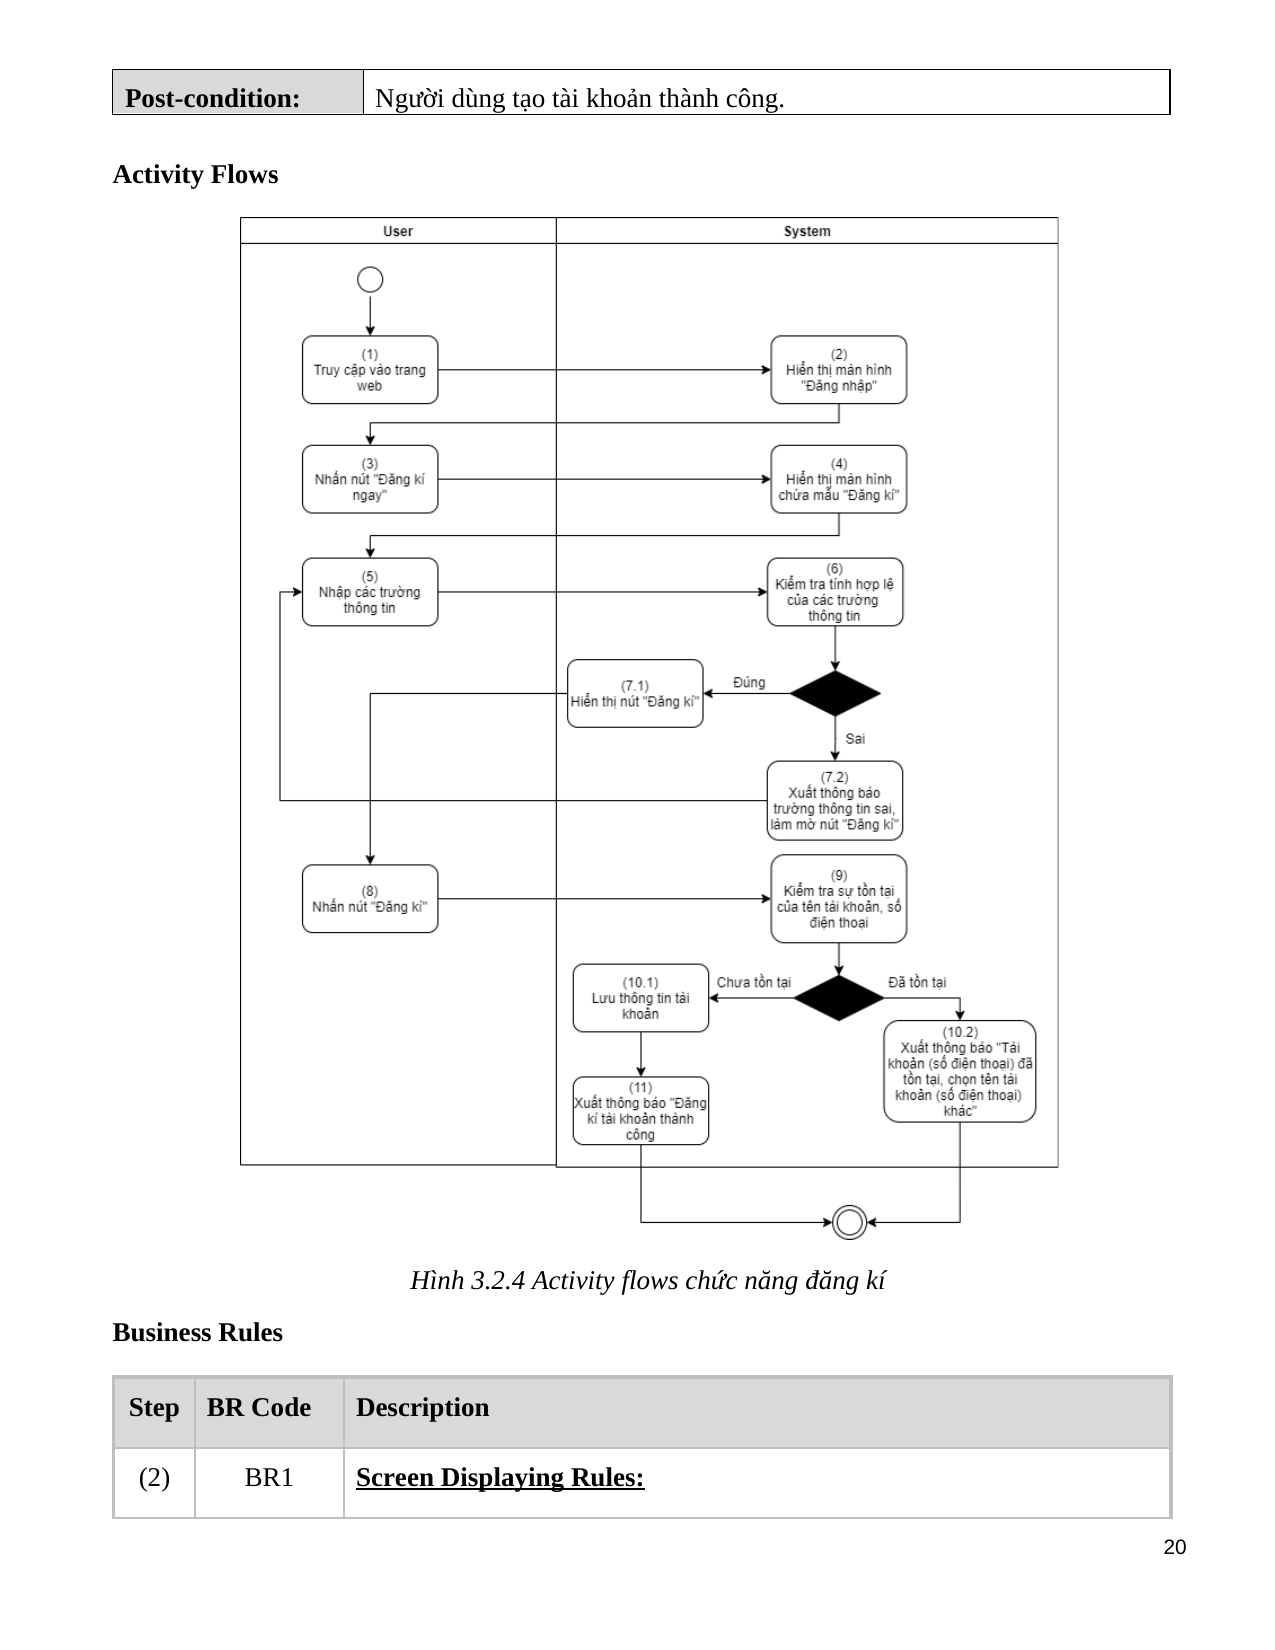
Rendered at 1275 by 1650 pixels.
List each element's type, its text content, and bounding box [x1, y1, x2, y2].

table_header BR Code [196, 1379, 343, 1447]
text Activity Flows [112, 158, 1186, 189]
table_cell BR1 [196, 1449, 343, 1517]
table_header Description [345, 1379, 1169, 1447]
table_cell Post-condition: [113, 70, 363, 113]
picture [240, 217, 1059, 1240]
table_cell Người dùng tạo tài khoản thành công. [364, 70, 1169, 113]
table_header Step [115, 1379, 194, 1447]
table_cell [345, 1449, 1169, 1517]
table_cell (2) [115, 1449, 194, 1517]
text Business Rules [112, 1316, 1186, 1347]
